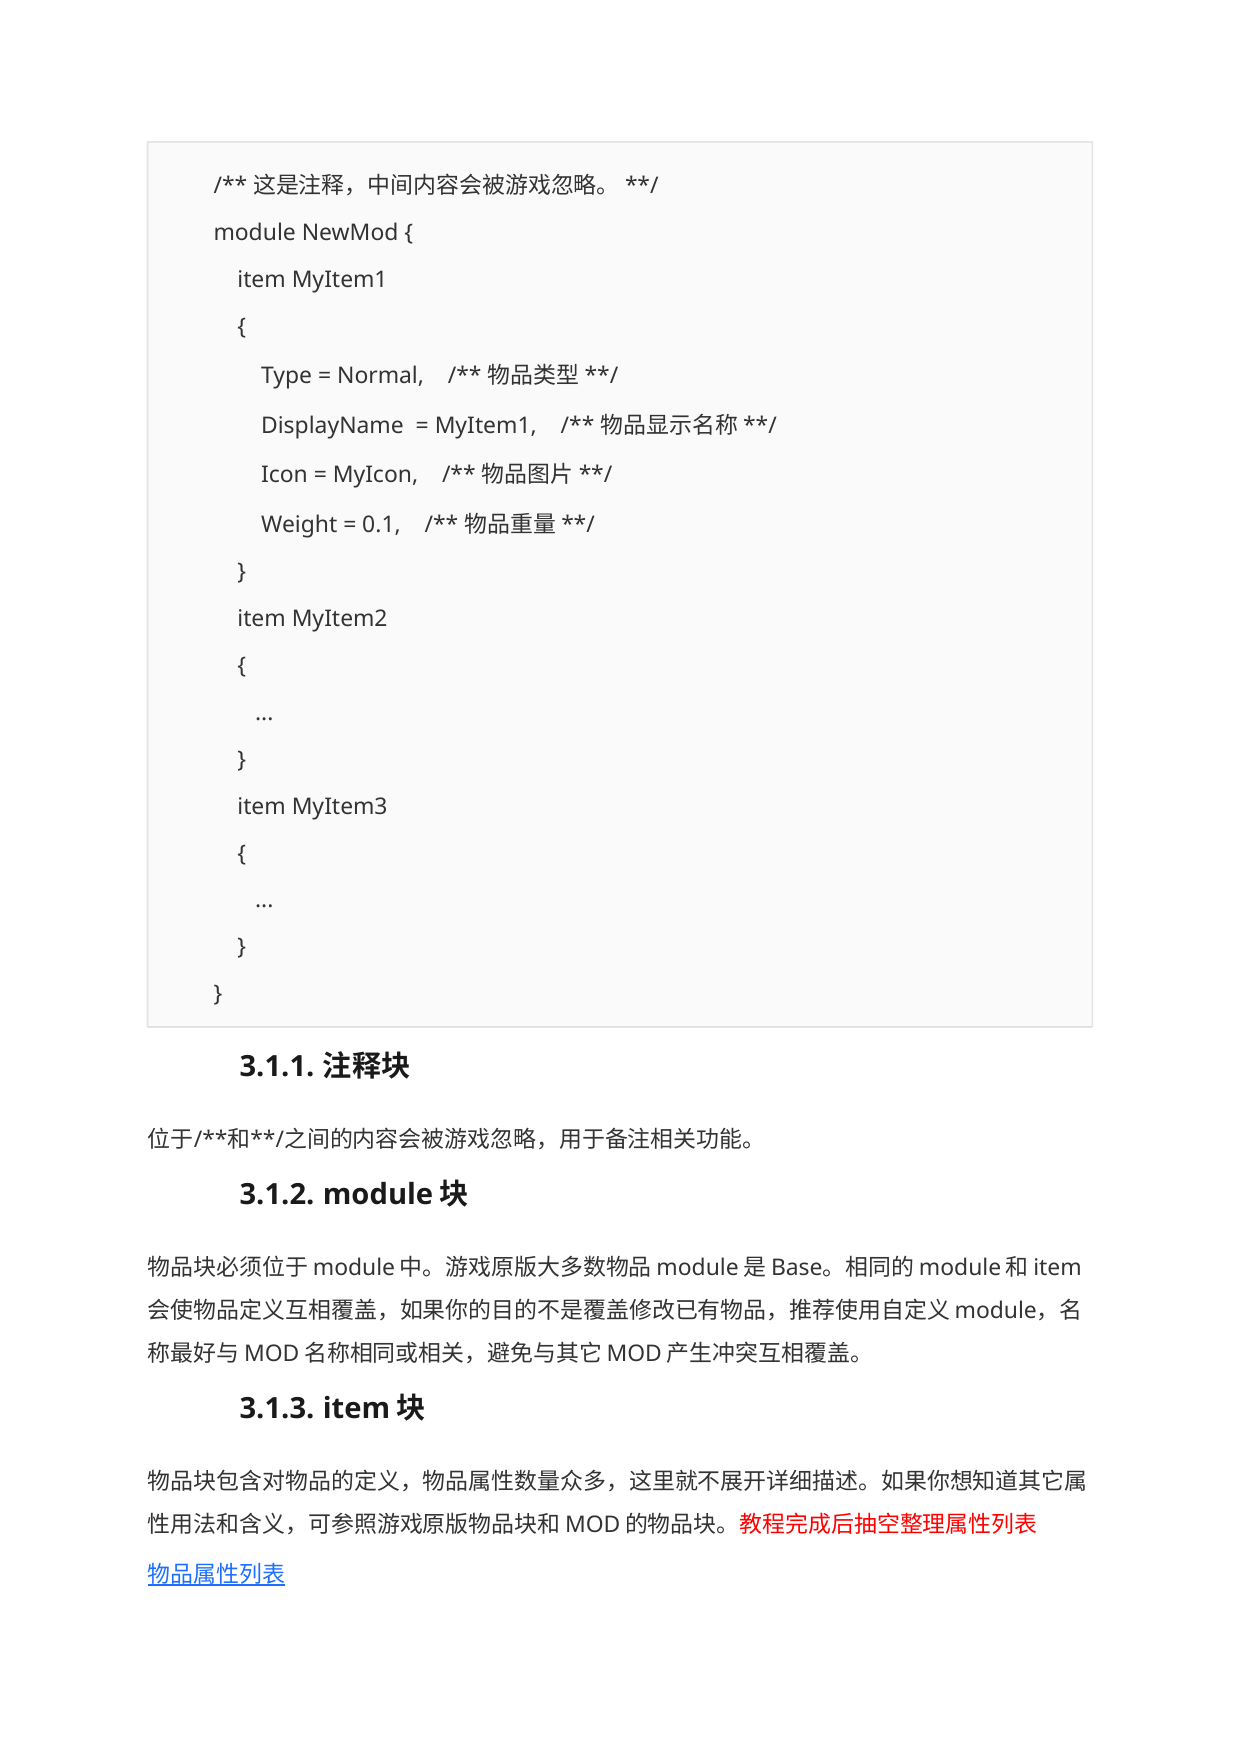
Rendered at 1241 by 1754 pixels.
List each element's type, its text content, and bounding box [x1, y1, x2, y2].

text 物品块必须位于module中。游戏原版大多数物品module是Base。相同的module和item会使物品定义互相覆盖，如果你的目的不是覆盖修改已有物品，推荐使用自定义module，名称最好与MOD名称相同或相关，避免与其它MOD产生冲突互相覆盖。 [148, 1249, 1093, 1368]
subtitle 注释块 [239, 1043, 1093, 1085]
subtitle item块 [239, 1385, 1093, 1427]
text 位于/**和**/之间的内容会被游戏忽略，用于备注相关功能。 [148, 1121, 1093, 1154]
subtitle module块 [239, 1171, 1093, 1213]
text 物品块包含对物品的定义，物品属性数量众多，这里就不展开详细描述。如果你想知道其它属性用法和含义，可参照游戏原版物品块和MOD的物品块。教程完成后抽空整理属性列表 [148, 1463, 1093, 1539]
text 物品属性列表 [148, 1556, 1093, 1589]
